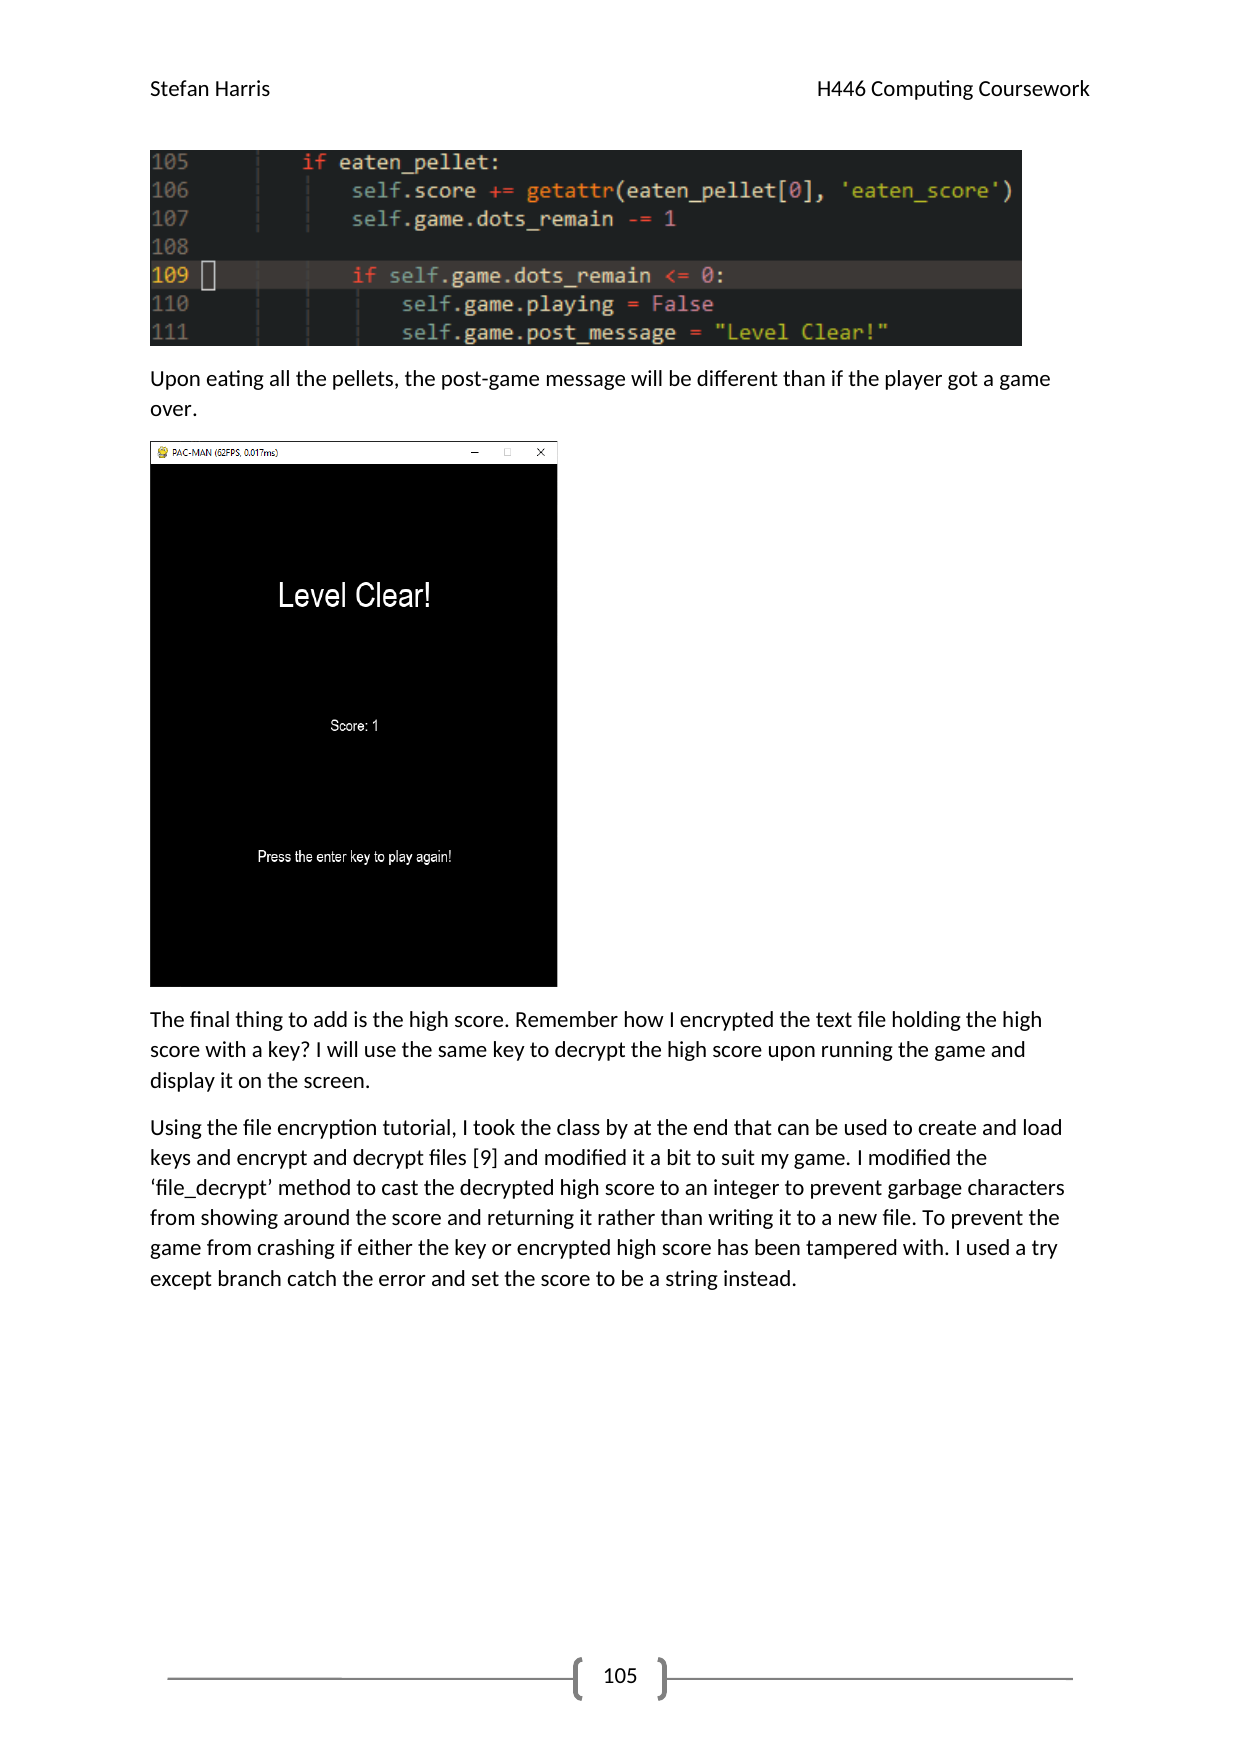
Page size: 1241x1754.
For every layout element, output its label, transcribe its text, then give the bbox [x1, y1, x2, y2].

picture [150, 150, 1022, 346]
text Using the file encryption tutorial, I took the class by at the end that can be used to create and load keys and encrypt and decrypt files and modified it a bit to suit my game. I modified the ‘file_decrypt’ method to cast the decrypted high score to an integer to prevent garbage characters from showing around the score and returning it rather than writing it to a new file. To prevent the game from crashing if either the key or encrypted high score has been tampered with. I used a try except branch catch the error and set the score to be a string instead. [150, 1113, 1090, 1292]
text The final thing to add is the high score. Remember how I encrypted the text file holding the high score with a key? I will use the same key to decrypt the high score upon running the game and display it on the screen. [150, 1005, 1090, 1094]
text Upon eating all the pellets, the post-game message will be different than if the player got a game over. [150, 364, 1090, 422]
picture [150, 441, 558, 987]
